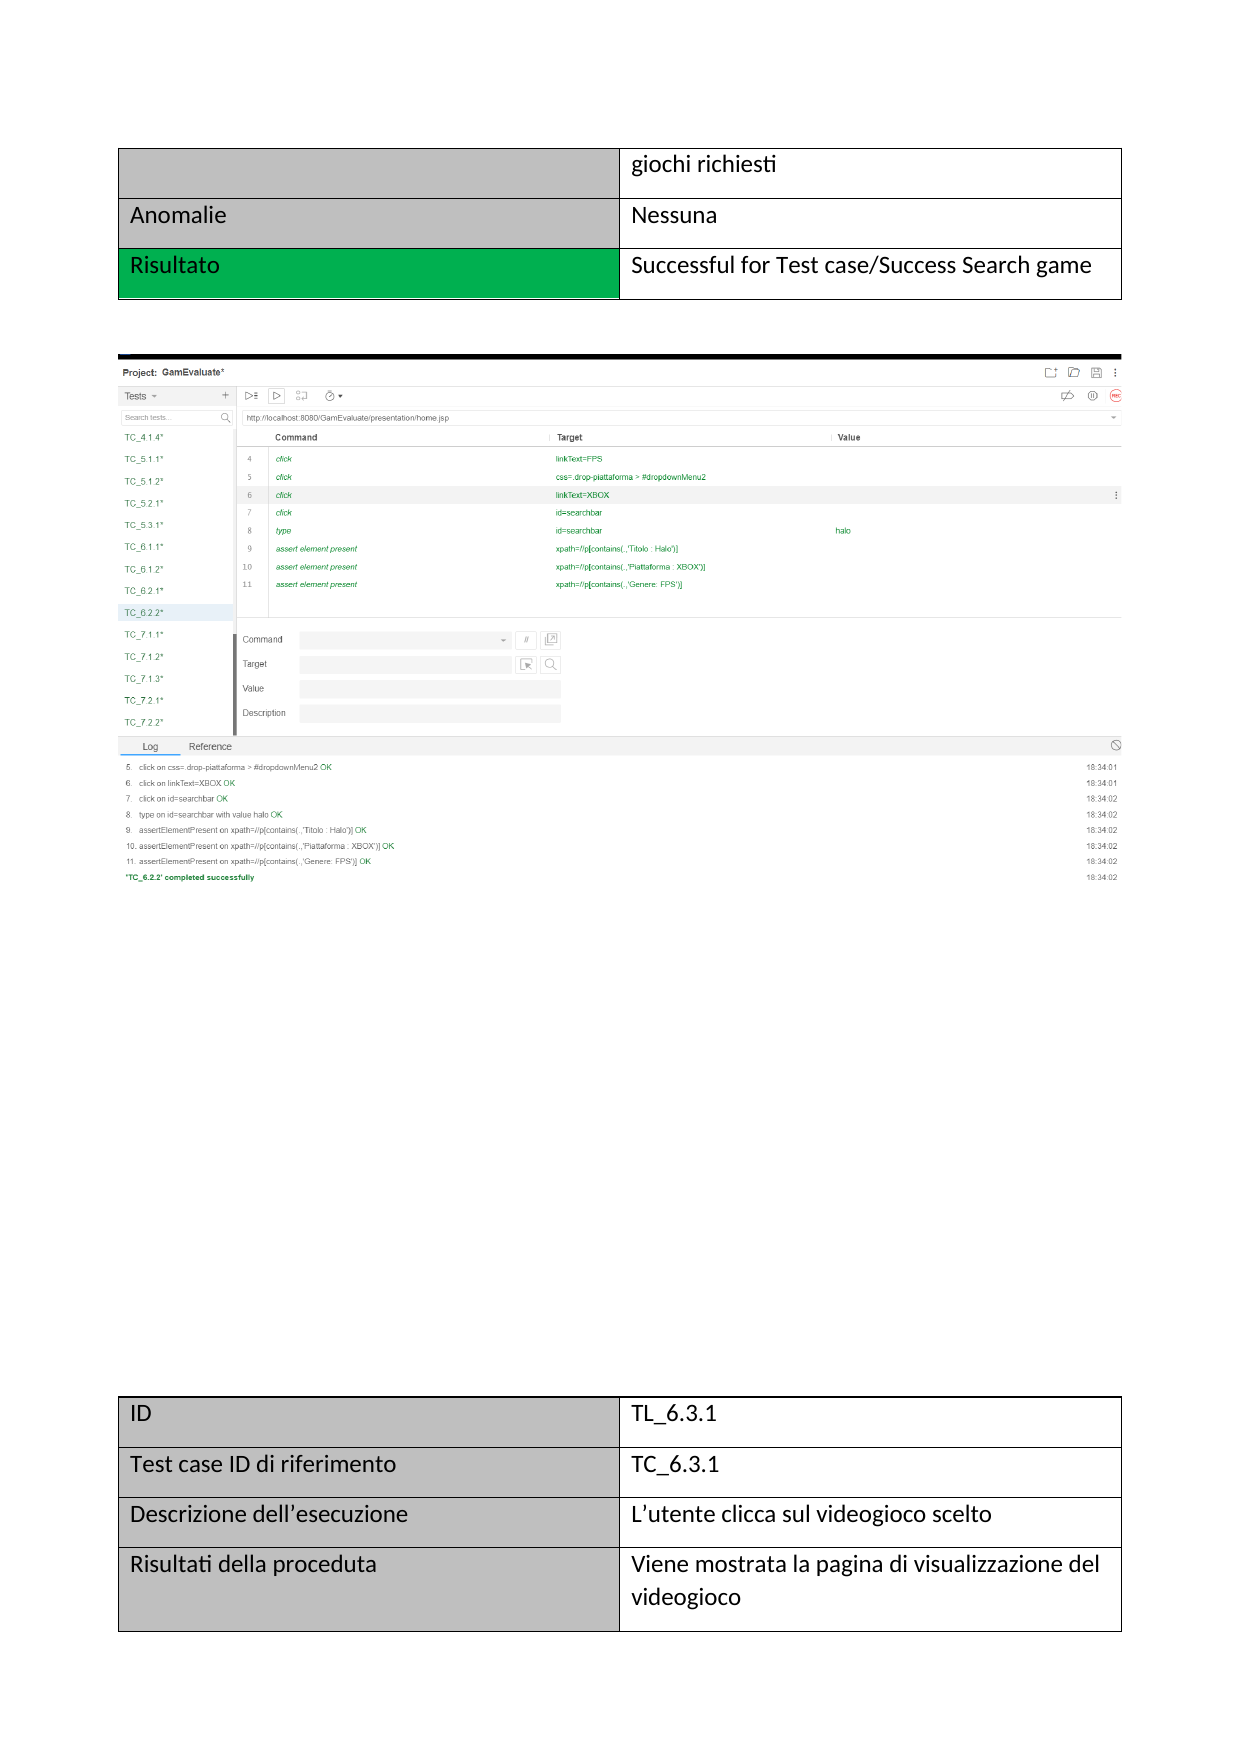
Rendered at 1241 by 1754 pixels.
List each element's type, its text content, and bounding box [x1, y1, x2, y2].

table_cell Risultato [119, 249, 619, 298]
table_header TL_6.3.1 [620, 1398, 1121, 1447]
table_cell Anomalie [119, 199, 619, 248]
table_cell Risultati della proceduta [119, 1548, 619, 1631]
table_cell TC_6.3.1 [620, 1448, 1121, 1497]
table_cell L’utente clicca sul videogioco scelto [620, 1498, 1121, 1547]
table_cell Test case ID di riferimento [119, 1448, 619, 1497]
table_header ID [119, 1398, 619, 1447]
table_cell Nessuna [620, 199, 1121, 248]
table_cell Successful for Test case/Success Search game [620, 249, 1121, 298]
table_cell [620, 149, 1121, 198]
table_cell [119, 149, 619, 198]
picture [118, 354, 1122, 882]
table_cell Descrizione dell’esecuzione [119, 1498, 619, 1547]
table_cell Viene mostrata la pagina di visualizzazione del videogioco [620, 1548, 1121, 1631]
